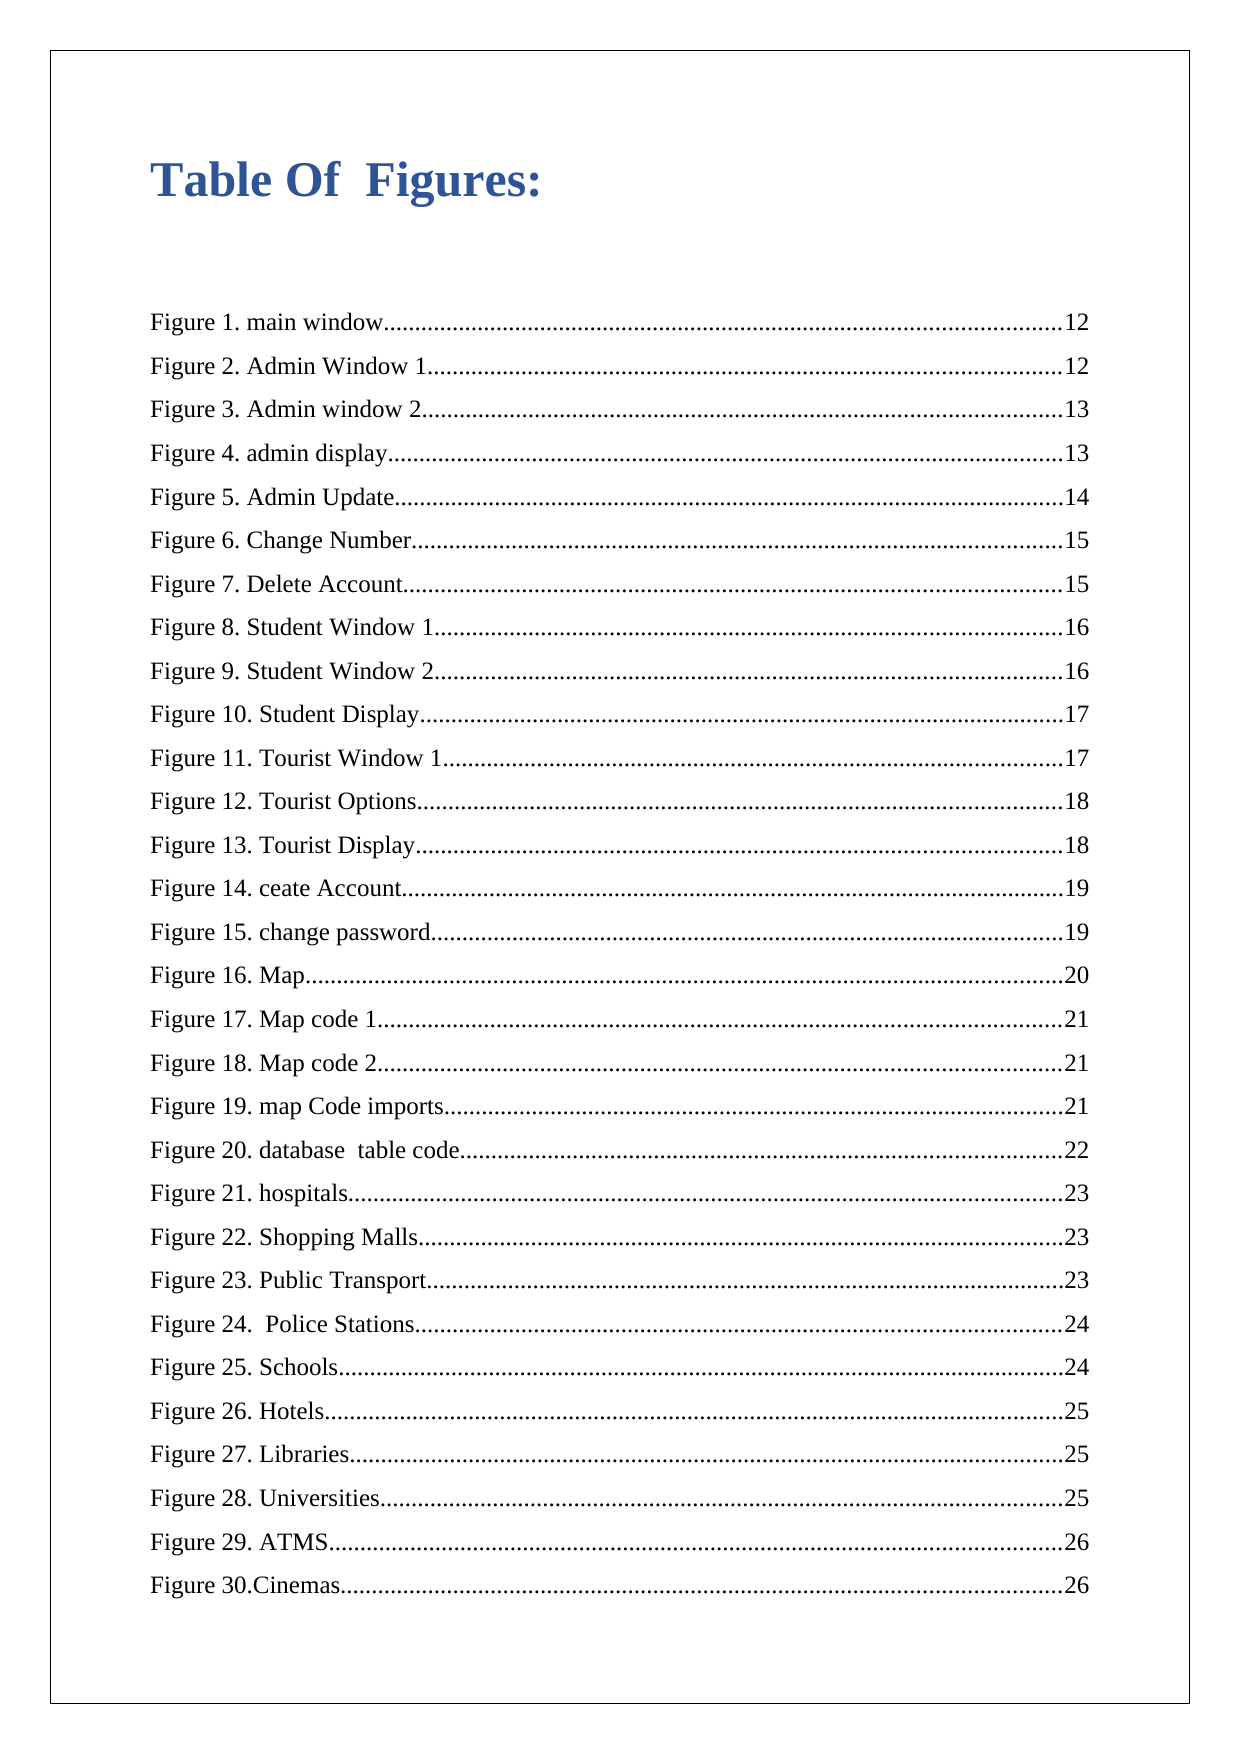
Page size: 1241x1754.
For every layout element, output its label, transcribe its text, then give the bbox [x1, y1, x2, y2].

text Figure 1. main window 12 [150, 307, 1090, 336]
text Figure 27. Libraries 25 [150, 1439, 1090, 1468]
text Figure 30.Cinemas 26 [150, 1570, 1090, 1599]
text Figure 9. Student Window 2 16 [150, 656, 1090, 684]
text Figure 10. Student Display 17 [150, 699, 1090, 728]
text Figure 28. Universities 25 [150, 1483, 1090, 1512]
text Figure 13. Tourist Display 18 [150, 830, 1090, 859]
text Figure 15. change password 19 [150, 917, 1090, 946]
text Figure 25. Schools 24 [150, 1352, 1090, 1381]
text Figure 23. Public Transport 23 [150, 1265, 1090, 1294]
text Figure 21. hospitals 23 [150, 1178, 1090, 1207]
text Figure 12. Tourist Options 18 [150, 786, 1090, 815]
text Figure 17. Map code 1 21 [150, 1004, 1090, 1033]
text Figure 11. Tourist Window 1 17 [150, 743, 1090, 772]
text Figure 29. ATMS 26 [150, 1527, 1090, 1555]
text Figure 2. Admin Window 1 12 [150, 351, 1090, 380]
text Figure 6. Change Number 15 [150, 525, 1090, 554]
text Figure 3. Admin window 2 13 [150, 394, 1090, 423]
text Table Of Figures: [150, 150, 1090, 207]
text Figure 7. Delete Account 15 [150, 569, 1090, 597]
text Figure 22. Shopping Malls 23 [150, 1222, 1090, 1251]
text Figure 24. Police Stations 24 [150, 1309, 1090, 1338]
text Figure 18. Map code 2 21 [150, 1048, 1090, 1076]
text Figure 5. Admin Update 14 [150, 482, 1090, 510]
text Figure 19. map Code imports 21 [150, 1091, 1090, 1120]
text Figure 26. Hotels 25 [150, 1396, 1090, 1425]
text Figure 14. ceate Account 19 [150, 873, 1090, 902]
text Figure 4. admin display 13 [150, 438, 1090, 467]
text Figure 16. Map 20 [150, 961, 1090, 989]
text Figure 8. Student Window 1 16 [150, 612, 1090, 641]
text Figure 20. database table code 22 [150, 1135, 1090, 1163]
